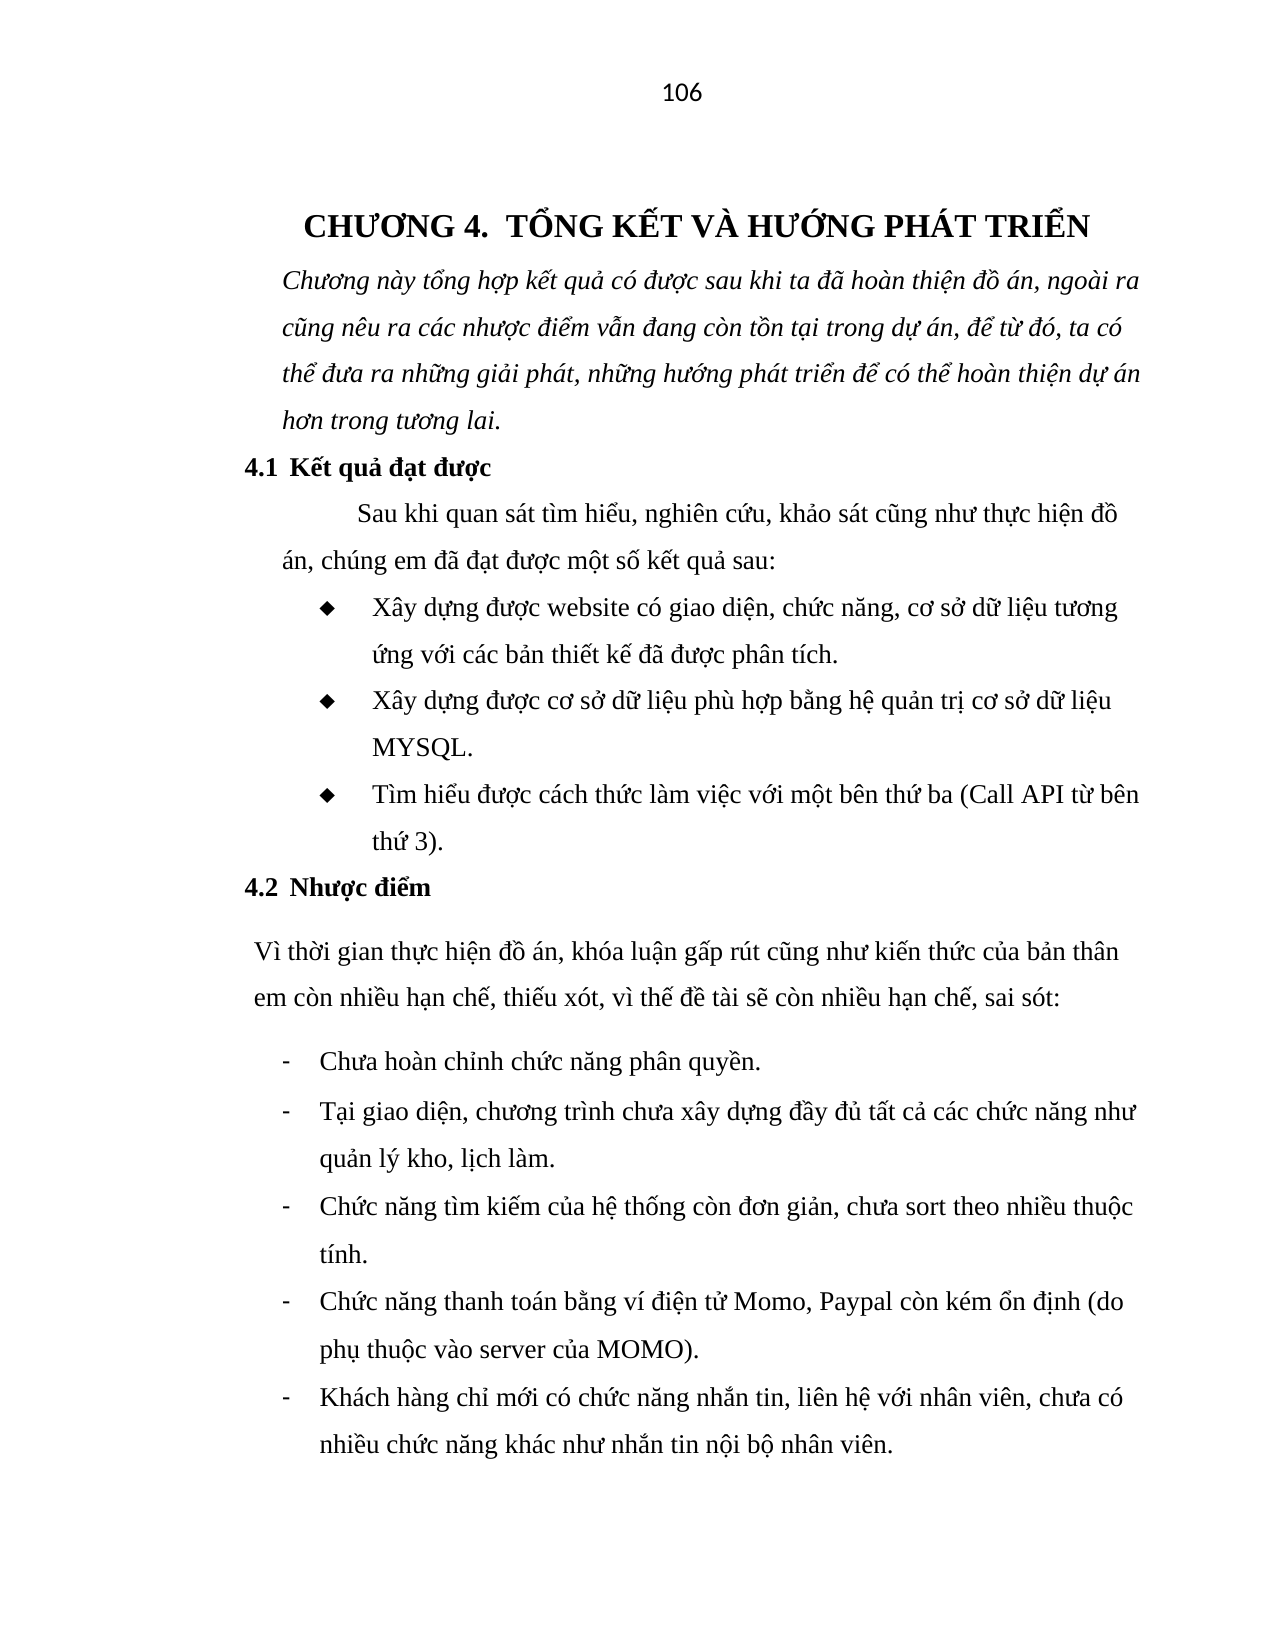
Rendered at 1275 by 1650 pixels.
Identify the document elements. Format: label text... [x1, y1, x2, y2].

list Nhược điểm [244, 871, 1157, 902]
list Tìm hiểu được cách thức làm việc với một bên thứ ba (Call API từ bên thứ 3). [319, 778, 1157, 856]
list Kết quả đạt được [244, 451, 1157, 482]
list Khách hàng chỉ mới có chức năng nhắn tin, liên hệ với nhân viên, chưa có nhiều chức năng khác như nhắn tin nội bộ nhân viên. [282, 1380, 1157, 1459]
list Chưa hoàn chỉnh chức năng phân quyền. [282, 1044, 1157, 1078]
list Xây dựng được website có giao diện, chức năng, cơ sở dữ liệu tương ứng với các bản thiết kế đã được phân tích. [319, 591, 1157, 669]
subtitle TỔNG KẾT VÀ HƯỚNG PHÁT TRIỂN [222, 207, 1157, 245]
list Tại giao diện, chương trình chưa xây dựng đầy đủ tất cả các chức năng như quản lý kho, lịch làm. [282, 1094, 1157, 1174]
list Chức năng tìm kiếm của hệ thống còn đơn giản, chưa sort theo nhiều thuộc tính. [282, 1189, 1157, 1269]
list Xây dựng được cơ sở dữ liệu phù hợp bằng hệ quản trị cơ sở dữ liệu MYSQL. [319, 684, 1157, 762]
list Chức năng thanh toán bằng ví điện tử Momo, Paypal còn kém ổn định (do phụ thuộc vào server của MOMO). [282, 1284, 1157, 1364]
list Sau khi quan sát tìm hiểu, nghiên cứu, khảo sát cũng như thực hiện đồ án, chúng em đã đạt được một số kết quả sau: [282, 498, 1157, 575]
text Vì thời gian thực hiện đồ án, khóa luận gấp rút cũng như kiến thức của bản thân em còn nhiều hạn chế, thiếu xót, vì thế đề tài sẽ còn nhiều hạn chế, sai sót: [254, 934, 1157, 1012]
list Chương này tổng hợp kết quả có được sau khi ta đã hoàn thiện đồ án, ngoài ra cũng nêu ra các nhược điểm vẫn đang còn tồn tại trong dự án, để từ đó, ta có thể đưa ra những giải phát, những hướng phát triển để có thể hoàn thiện dự án hơn trong tương lai. [282, 264, 1157, 435]
